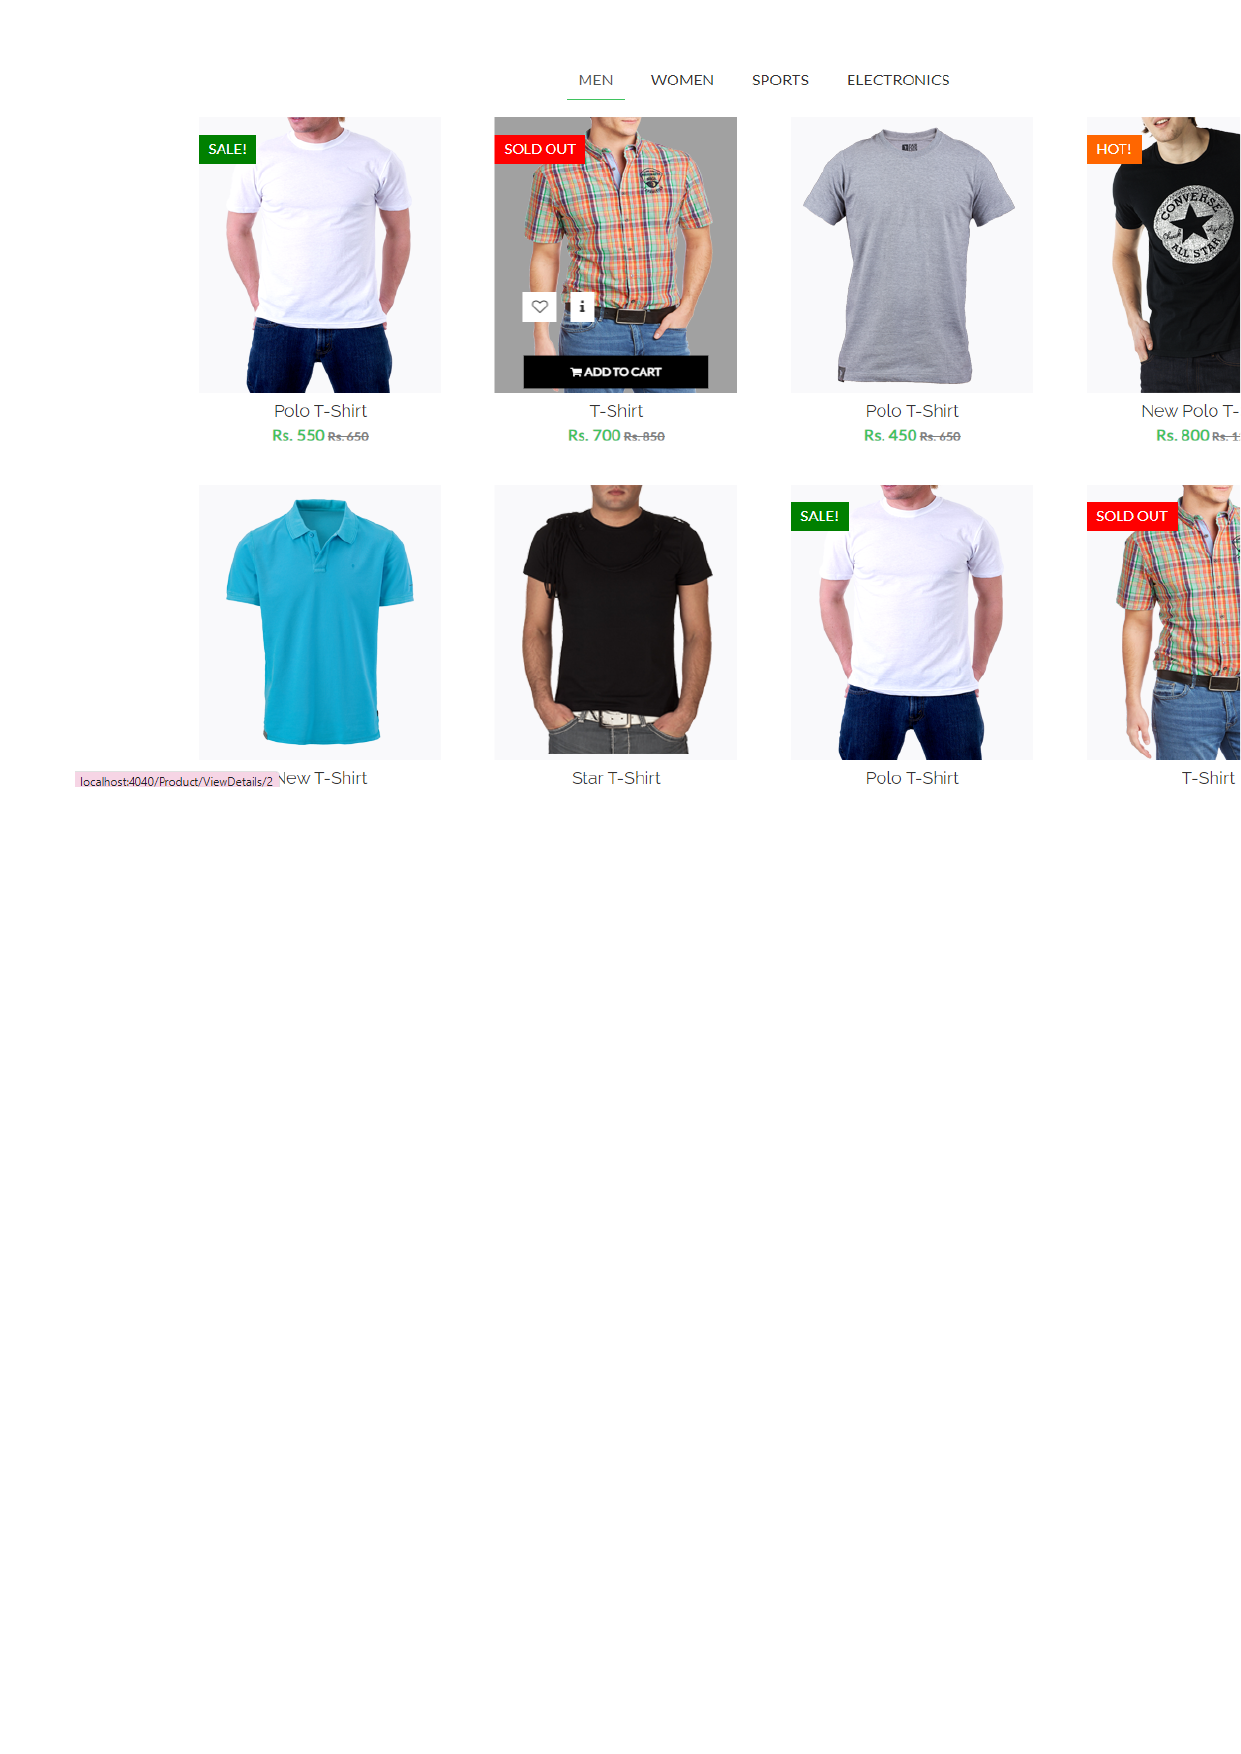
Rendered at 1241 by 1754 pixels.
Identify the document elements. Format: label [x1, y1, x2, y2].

picture [75, 72, 1241, 787]
